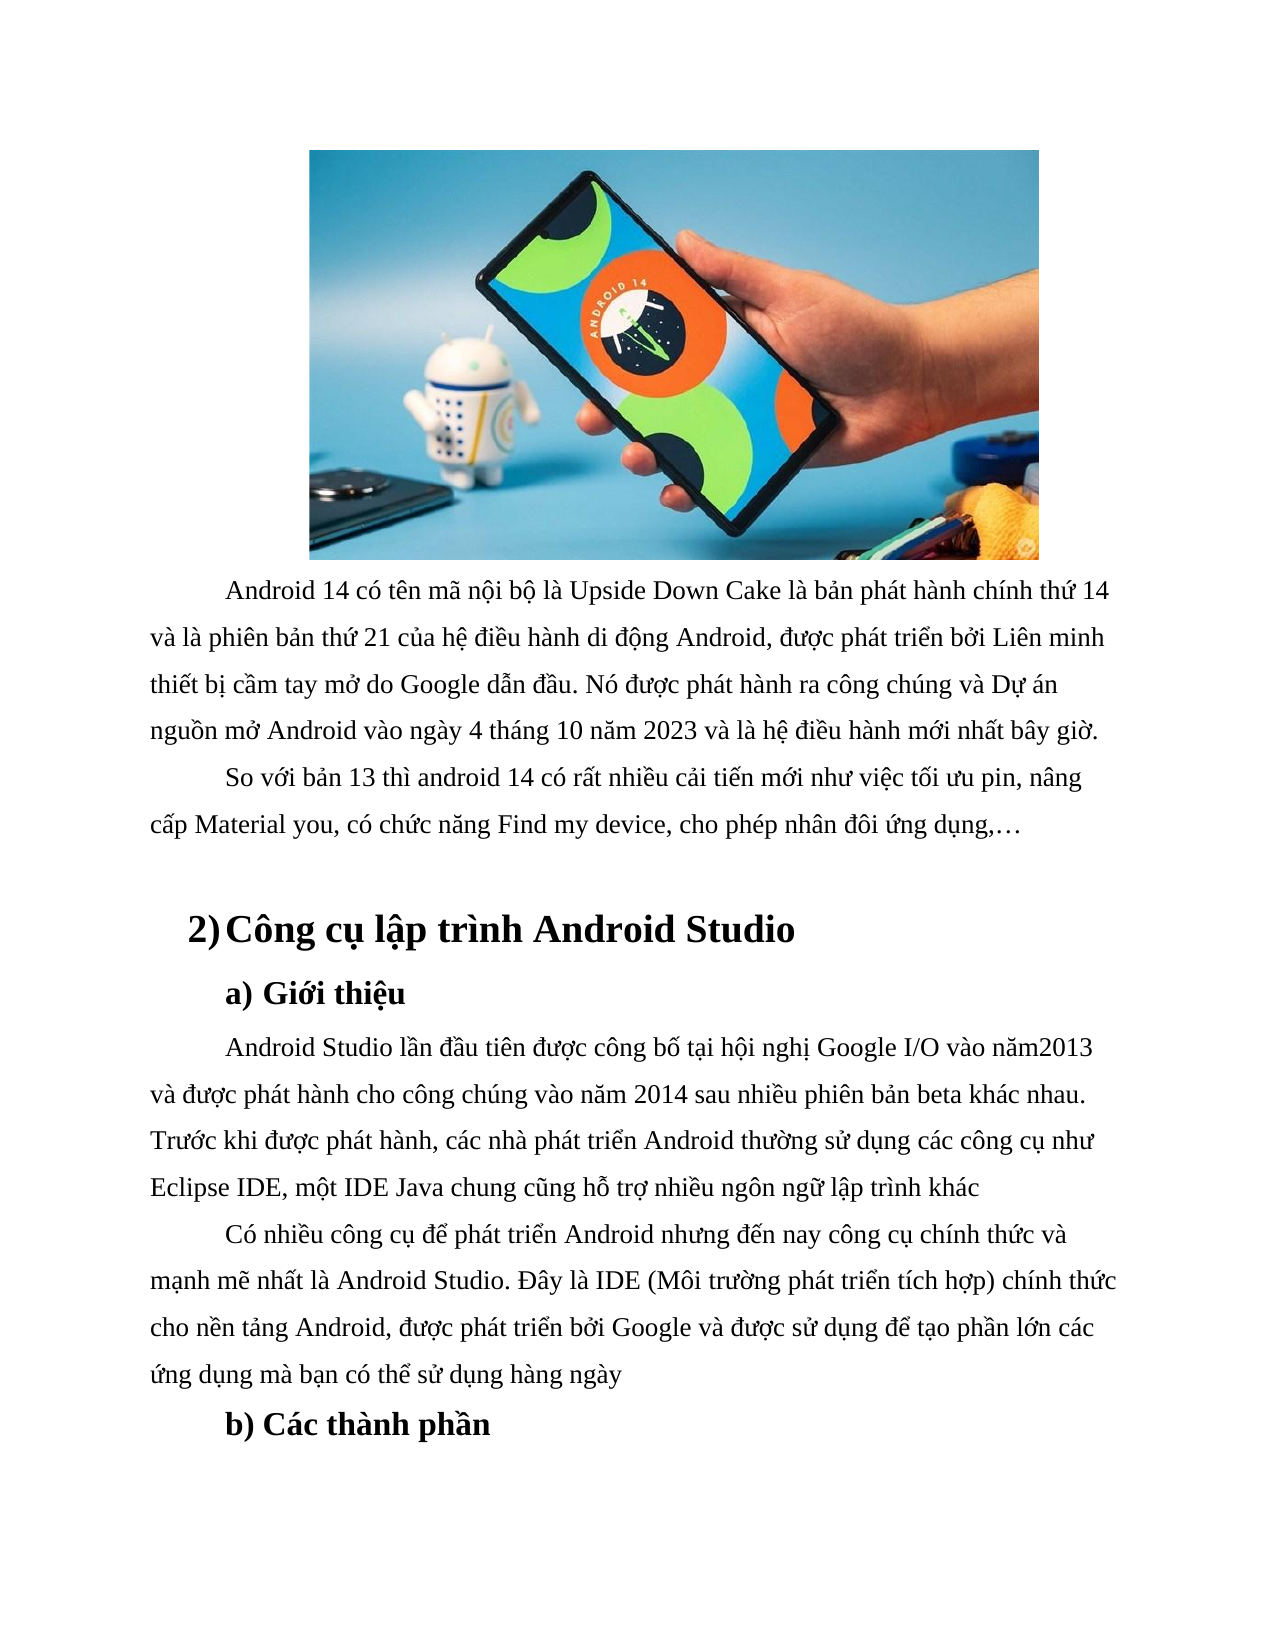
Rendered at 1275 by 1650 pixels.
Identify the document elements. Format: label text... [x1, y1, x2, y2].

list Giới thiệu [225, 973, 1125, 1012]
text Android Studio lần đầu tiên được công bố tại hội nghị Google I/O vào năm2013 và được phát hành cho công chúng vào năm 2014 sau nhiều phiên bản beta khác nhau. Trước khi được phát hành, các nhà phát triển Android thường sử dụng các công cụ như Eclipse IDE, một IDE Java chung cũng hỗ trợ nhiều ngôn ngữ lập trình khác [150, 1031, 1125, 1202]
text So với bản 13 thì android 14 có rất nhiều cải tiến mới như việc tối ưu pin, nâng cấp Material you, có chức năng Find my device, cho phép nhân đôi ứng dụng,… [150, 761, 1125, 839]
text Android 14 có tên mã nội bộ là Upside Down Cake là bản phát hành chính thứ 14 và là phiên bản thứ 21 của hệ điều hành di động Android, được phát triển bởi Liên minh thiết bị cầm tay mở do Google dẫn đầu. Nó được phát hành ra công chúng và Dự án nguồn mở Android vào ngày 4 tháng 10 năm 2023 và là hệ điều hành mới nhất bây giờ. [150, 574, 1125, 746]
picture [309, 150, 1039, 560]
text Có nhiều công cụ để phát triển Android nhưng đến nay công cụ chính thức và mạnh mẽ nhất là Android Studio. Đây là IDE (Môi trường phát triển tích hợp) chính thức cho nền tảng Android, được phát triển bởi Google và được sử dụng để tạo phần lớn các ứng dụng mà bạn có thể sử dụng hàng ngày [150, 1218, 1125, 1389]
list Các thành phần [225, 1404, 1125, 1443]
subtitle Công cụ lập trình Android Studio [187, 905, 1125, 951]
